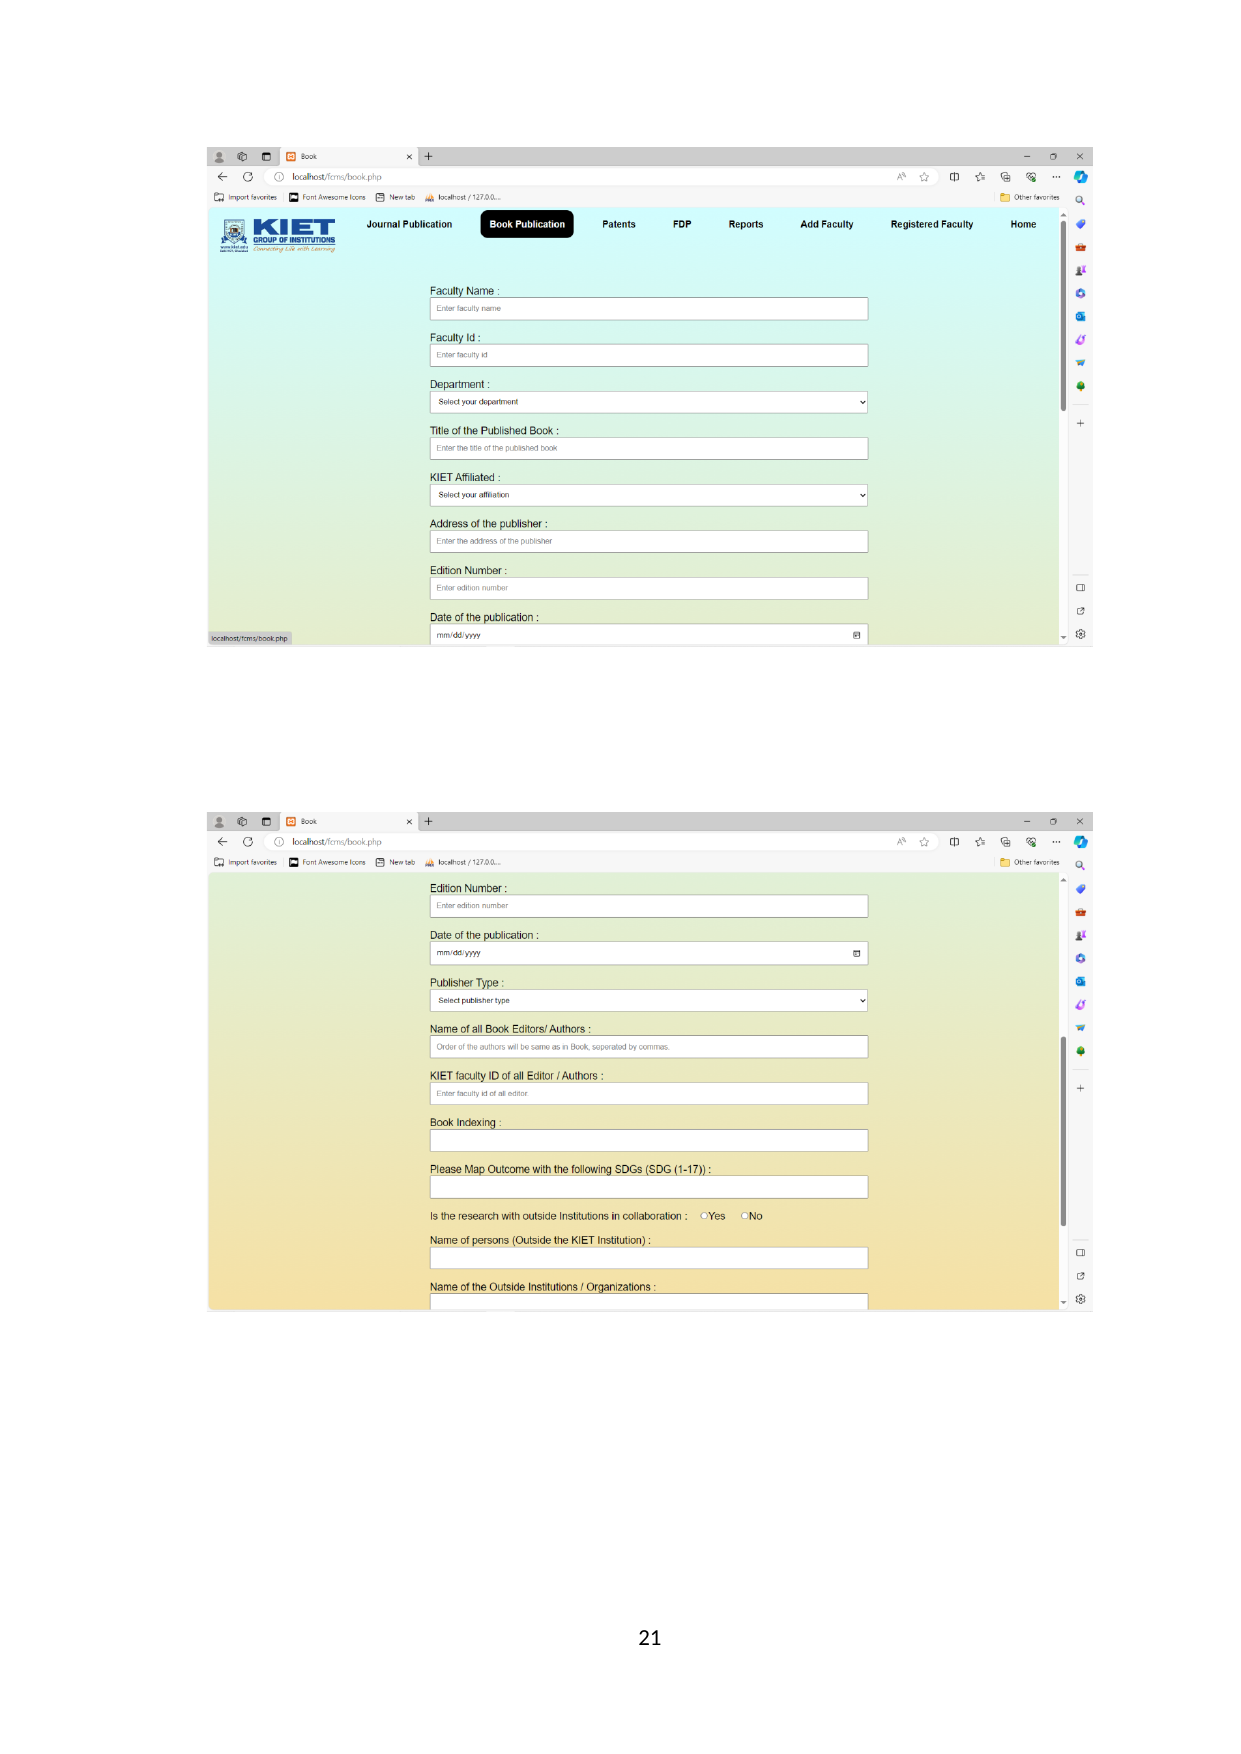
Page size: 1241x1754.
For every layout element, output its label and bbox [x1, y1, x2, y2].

picture [206, 812, 1093, 1312]
picture [206, 147, 1093, 647]
